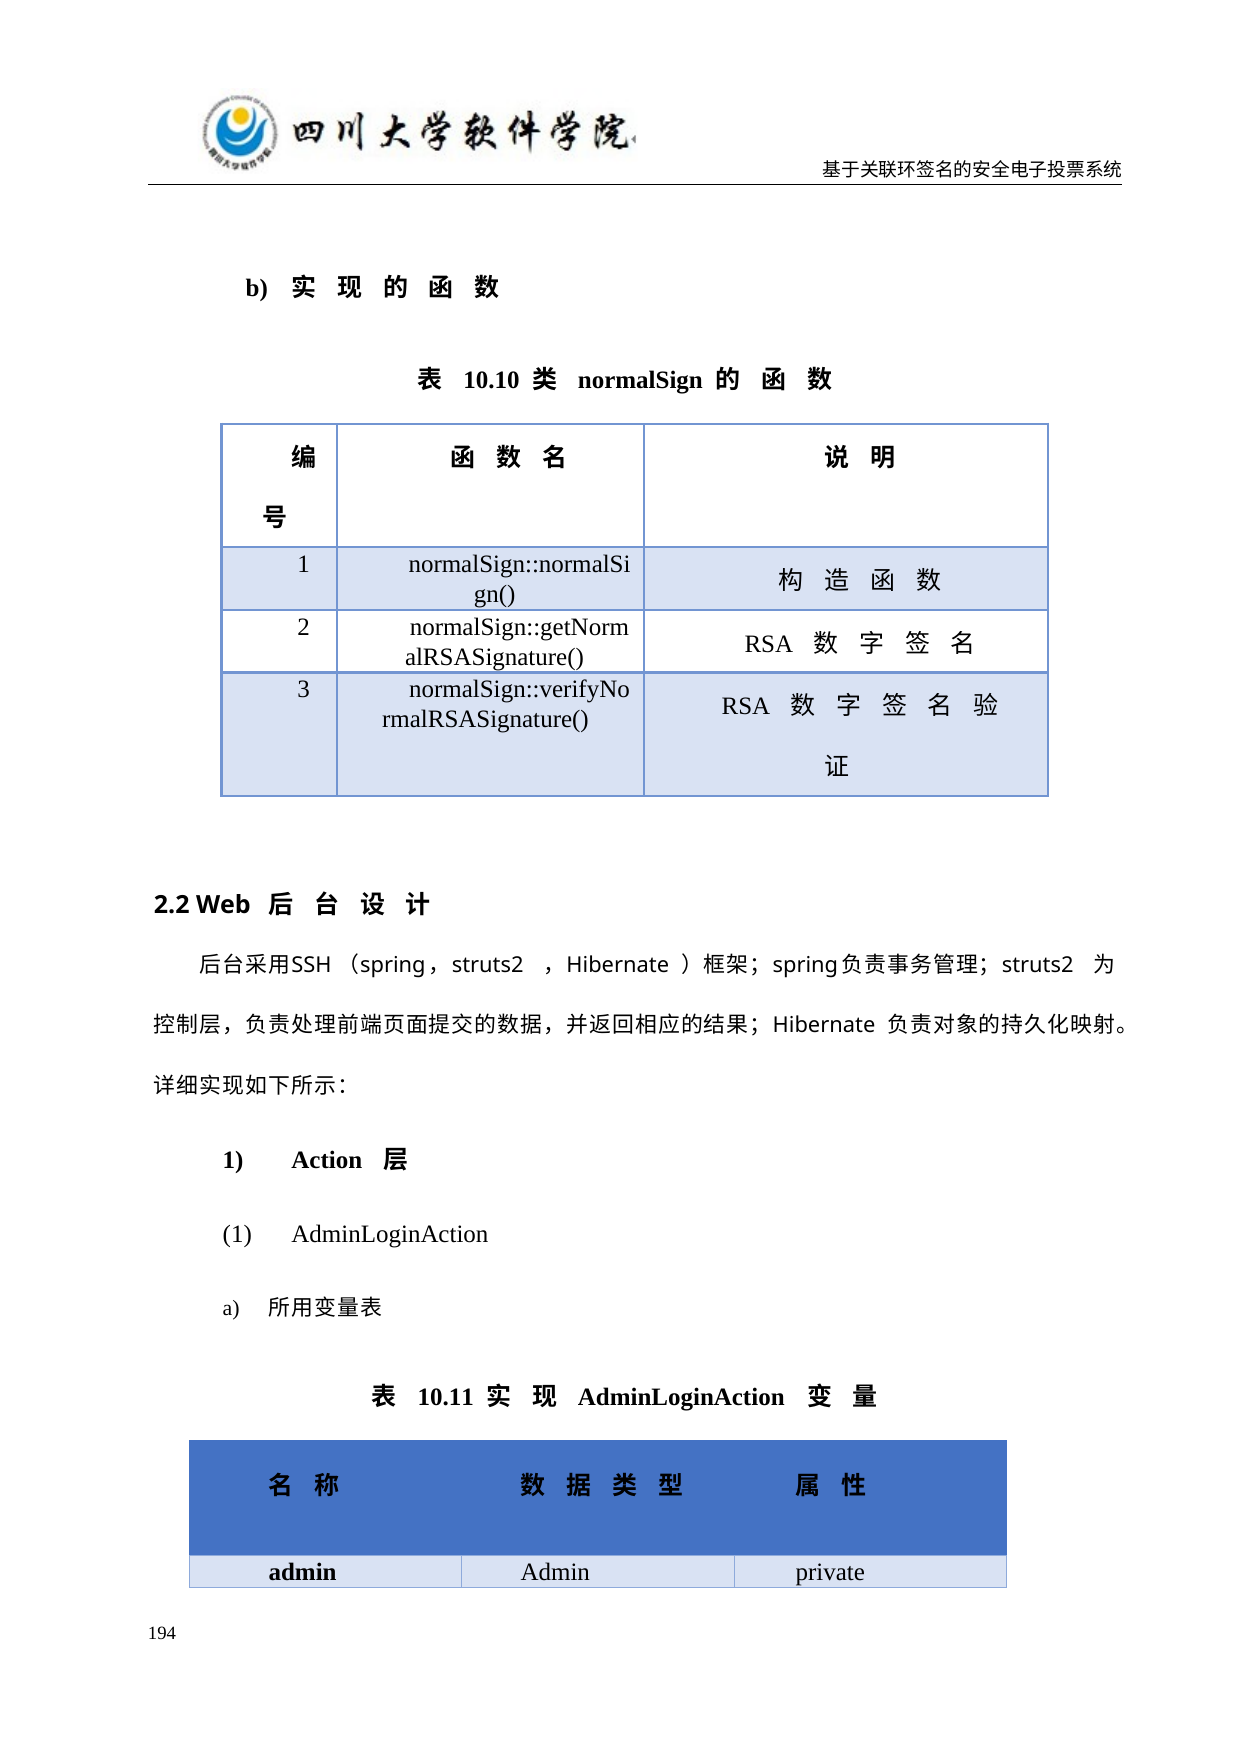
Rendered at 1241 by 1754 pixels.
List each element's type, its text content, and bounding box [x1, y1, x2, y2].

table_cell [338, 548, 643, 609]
text b) 实现的函数 [198, 256, 1116, 316]
text 表10.11 实现AdminLoginAction变量 [154, 1364, 1116, 1425]
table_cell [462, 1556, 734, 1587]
list Action层 [154, 1127, 1116, 1187]
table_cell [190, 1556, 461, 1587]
text 后台采用SSH（spring，struts2，Hibernate）框架；spring负责事务管理；struts2为控制层，负责处理前端页面提交的数据，并返回相应的结果；Hibernate负责对象的持久化映射。详细实现如下所示： [154, 932, 1116, 1114]
picture [197, 88, 639, 177]
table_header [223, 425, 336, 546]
text 2.2 Web后台设计 [154, 872, 1116, 932]
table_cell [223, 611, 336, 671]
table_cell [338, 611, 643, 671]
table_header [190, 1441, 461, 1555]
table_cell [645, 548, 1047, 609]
text 表10.10 类normalSign的函数 [154, 347, 1116, 408]
list 所用变量表 [204, 1275, 1116, 1336]
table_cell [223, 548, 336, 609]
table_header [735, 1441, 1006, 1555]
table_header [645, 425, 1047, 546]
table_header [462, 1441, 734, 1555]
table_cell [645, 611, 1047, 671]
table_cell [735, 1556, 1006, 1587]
list AdminLoginAction [154, 1218, 1116, 1248]
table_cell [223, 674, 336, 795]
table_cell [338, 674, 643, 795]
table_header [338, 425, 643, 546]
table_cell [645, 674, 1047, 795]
